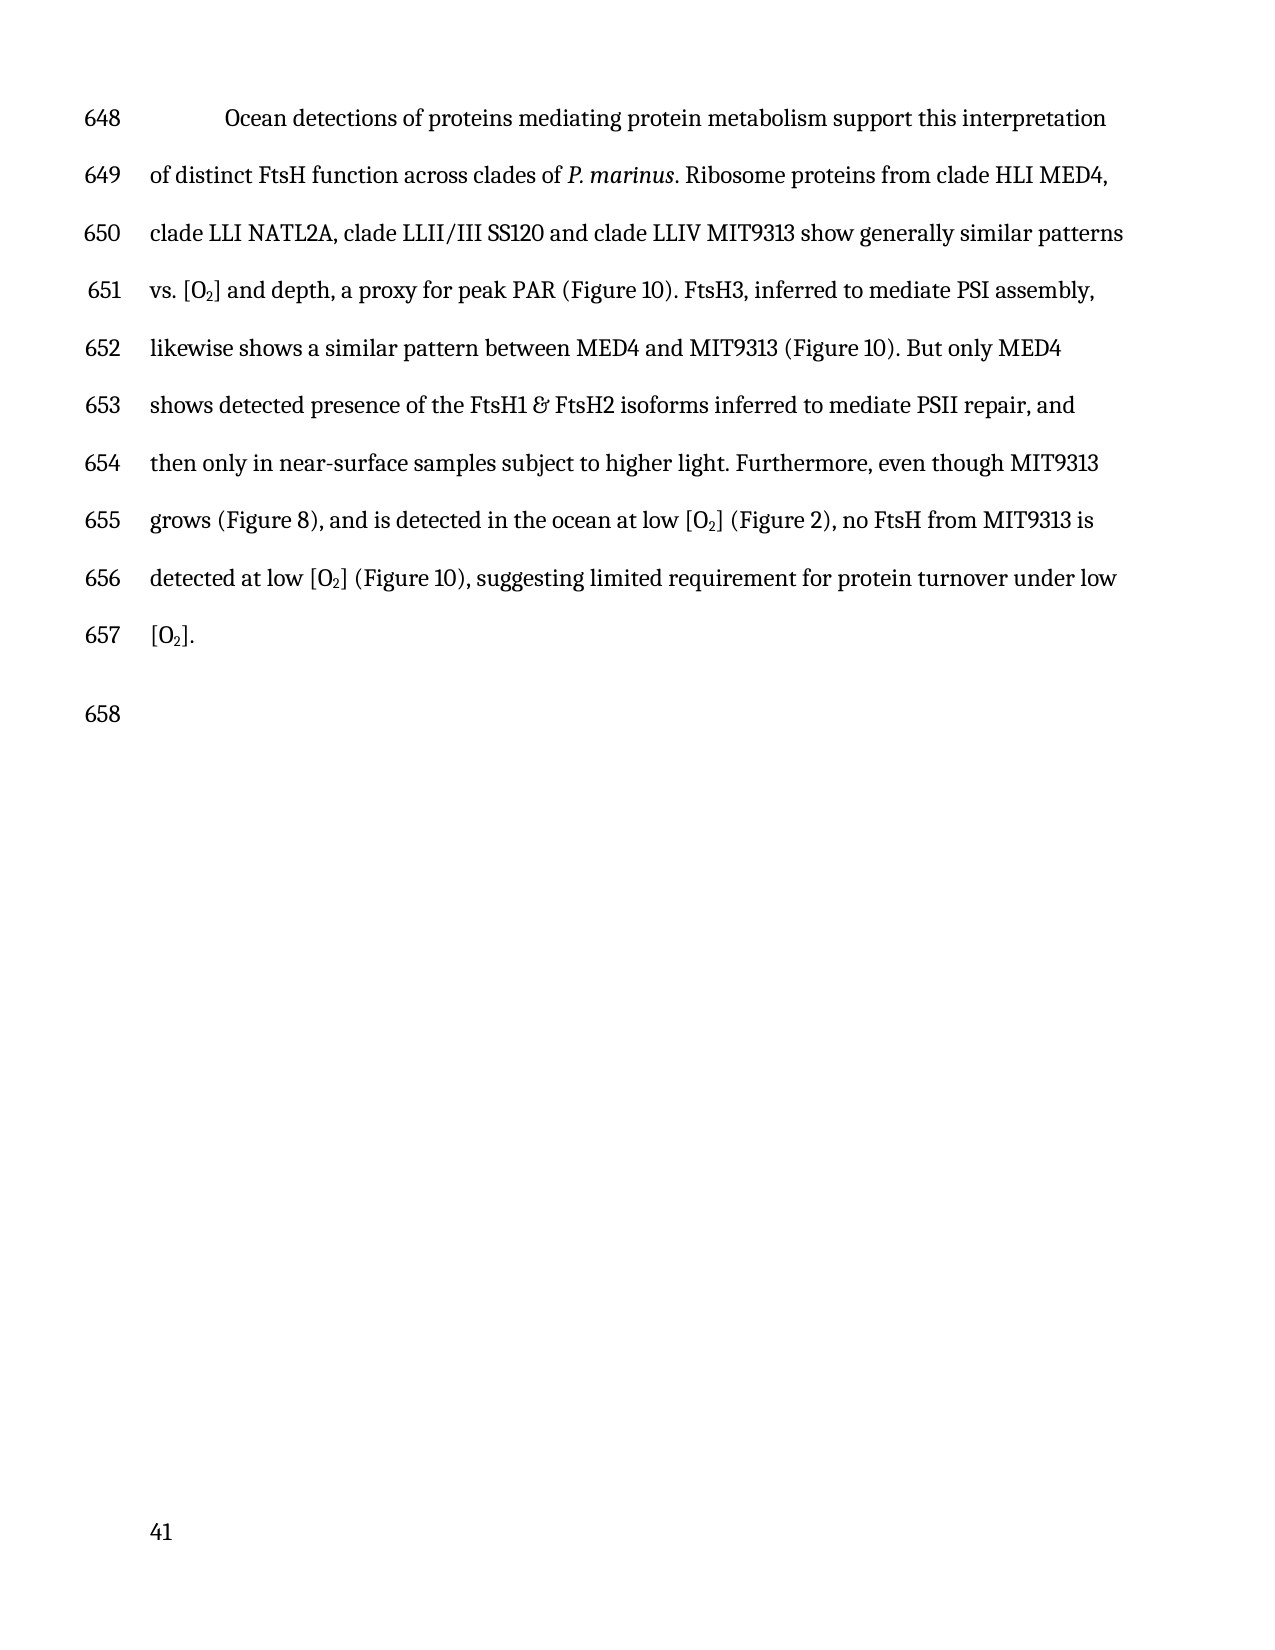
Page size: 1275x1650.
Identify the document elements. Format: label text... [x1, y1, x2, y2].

text Ocean detections of proteins mediating protein metabolism support this interpretation of distinct FtsH function across clades of P. marinus. Ribosome proteins from clade HLI MED4, clade LLI NATL2A, clade LLII/III SS120 and clade LLIV MIT9313 show generally similar patterns vs. [O2] and depth, a proxy for peak PAR (Figure 10). FtsH3, inferred to mediate PSI assembly, likewise shows a similar pattern between MED4 and MIT9313 (Figure 10). But only MED4 shows detected presence of the FtsH1 & FtsH2 isoforms inferred to mediate PSII repair, and then only in near-surface samples subject to higher light. Furthermore, even though MIT9313 grows (Figure 8), and is detected in the ocean at low [O2] (Figure 2), no FtsH from MIT9313 is detected at low [O2] (Figure 10), suggesting limited requirement for protein turnover under low [O2]. [150, 104, 1125, 650]
